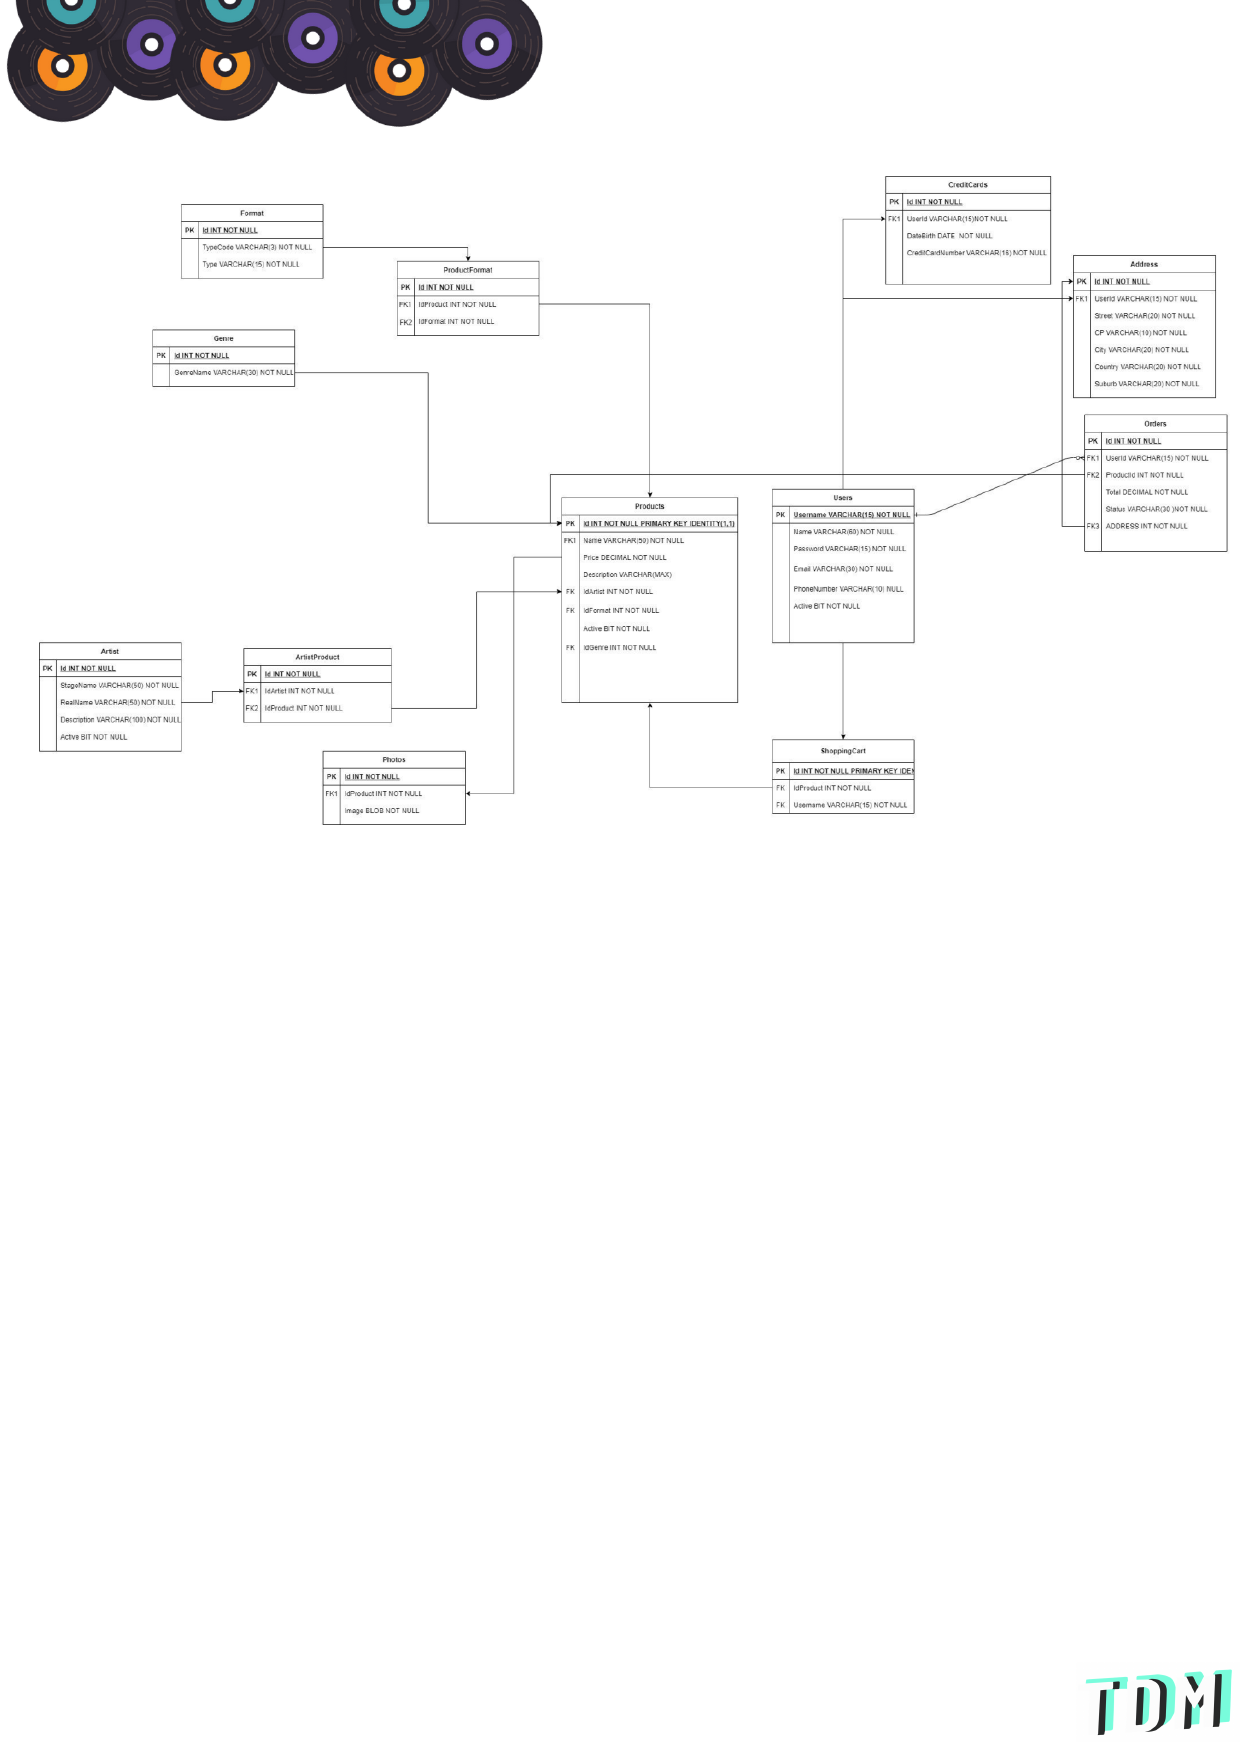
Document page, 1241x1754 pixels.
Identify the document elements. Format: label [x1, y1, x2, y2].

picture [0, 166, 1240, 835]
picture [1076, 1662, 1241, 1742]
picture [0, 0, 547, 130]
